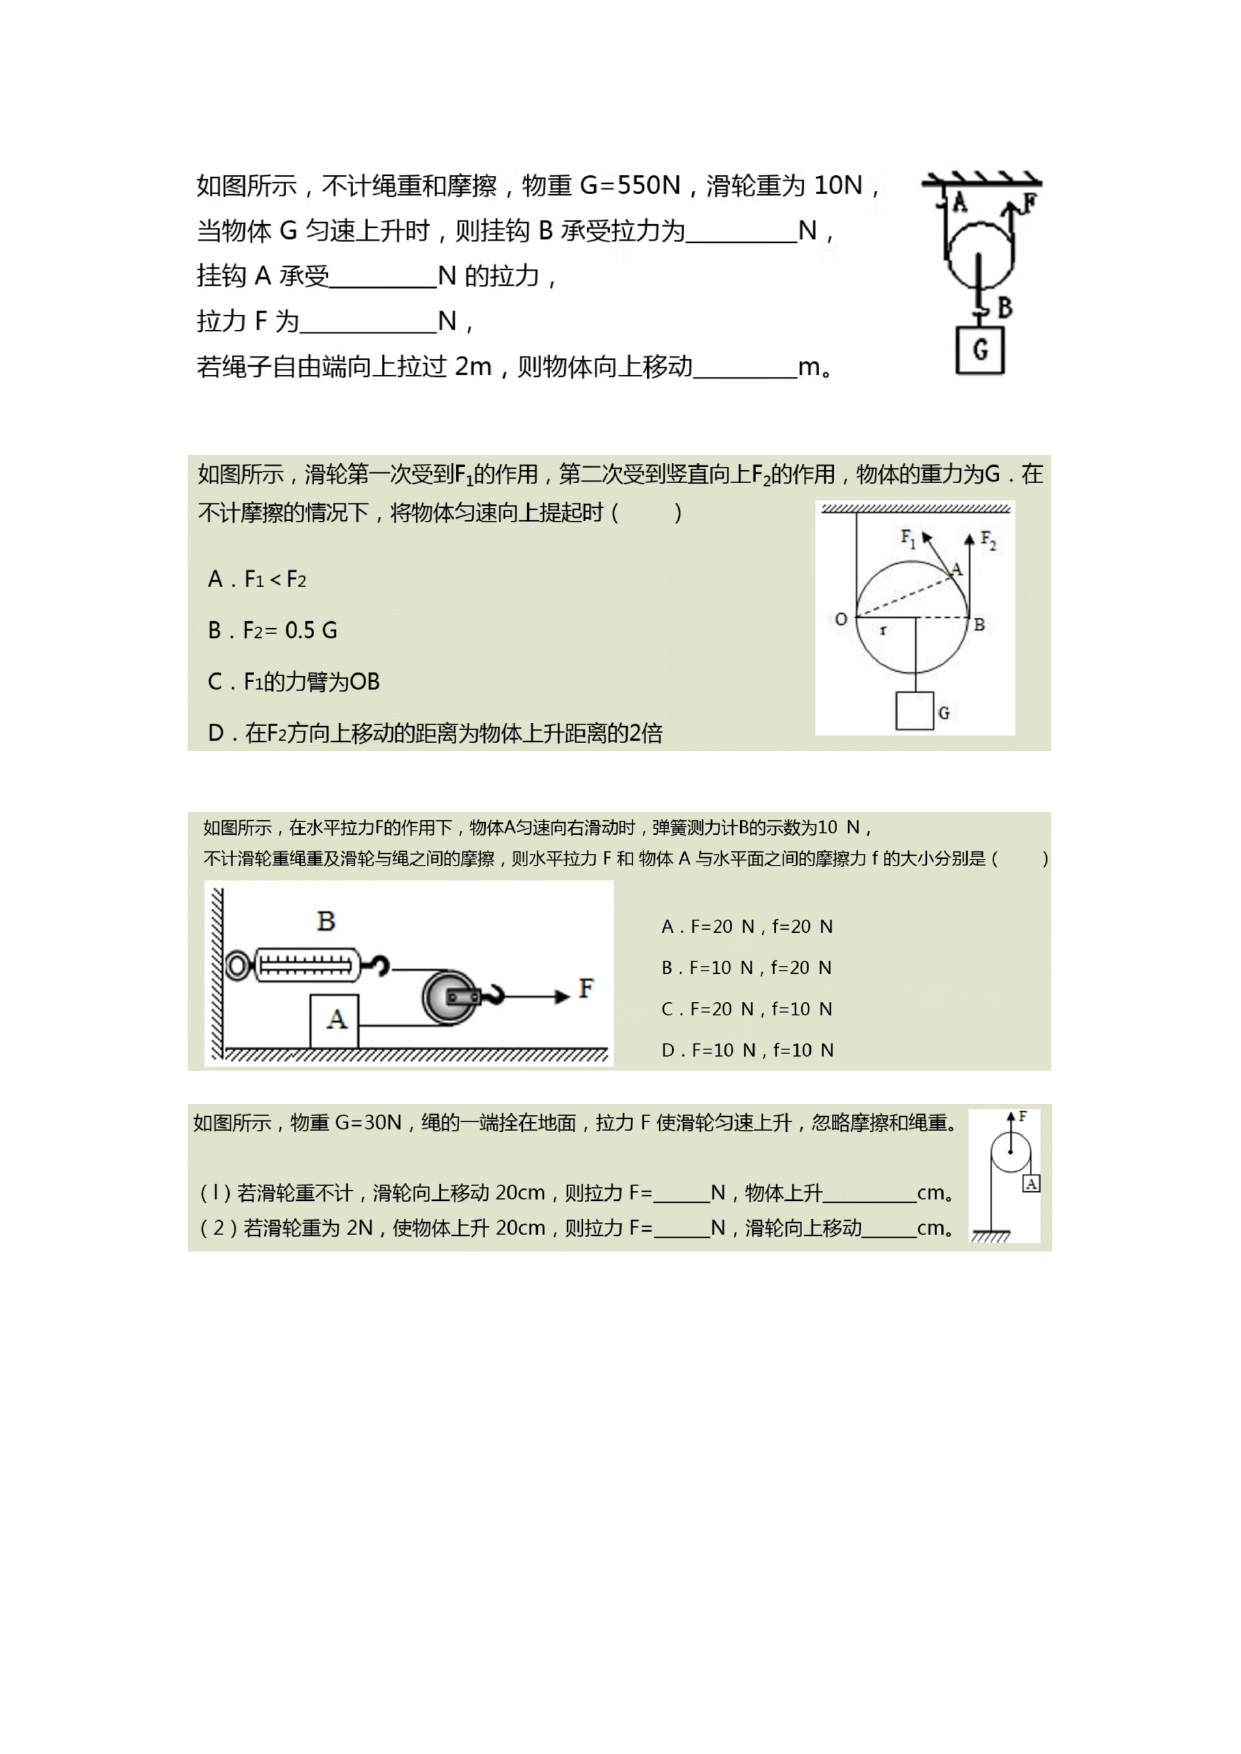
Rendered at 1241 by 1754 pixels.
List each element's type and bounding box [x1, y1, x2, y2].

picture [187, 162, 1053, 391]
picture [187, 812, 1052, 1071]
picture [187, 454, 1052, 751]
picture [187, 1104, 1053, 1252]
